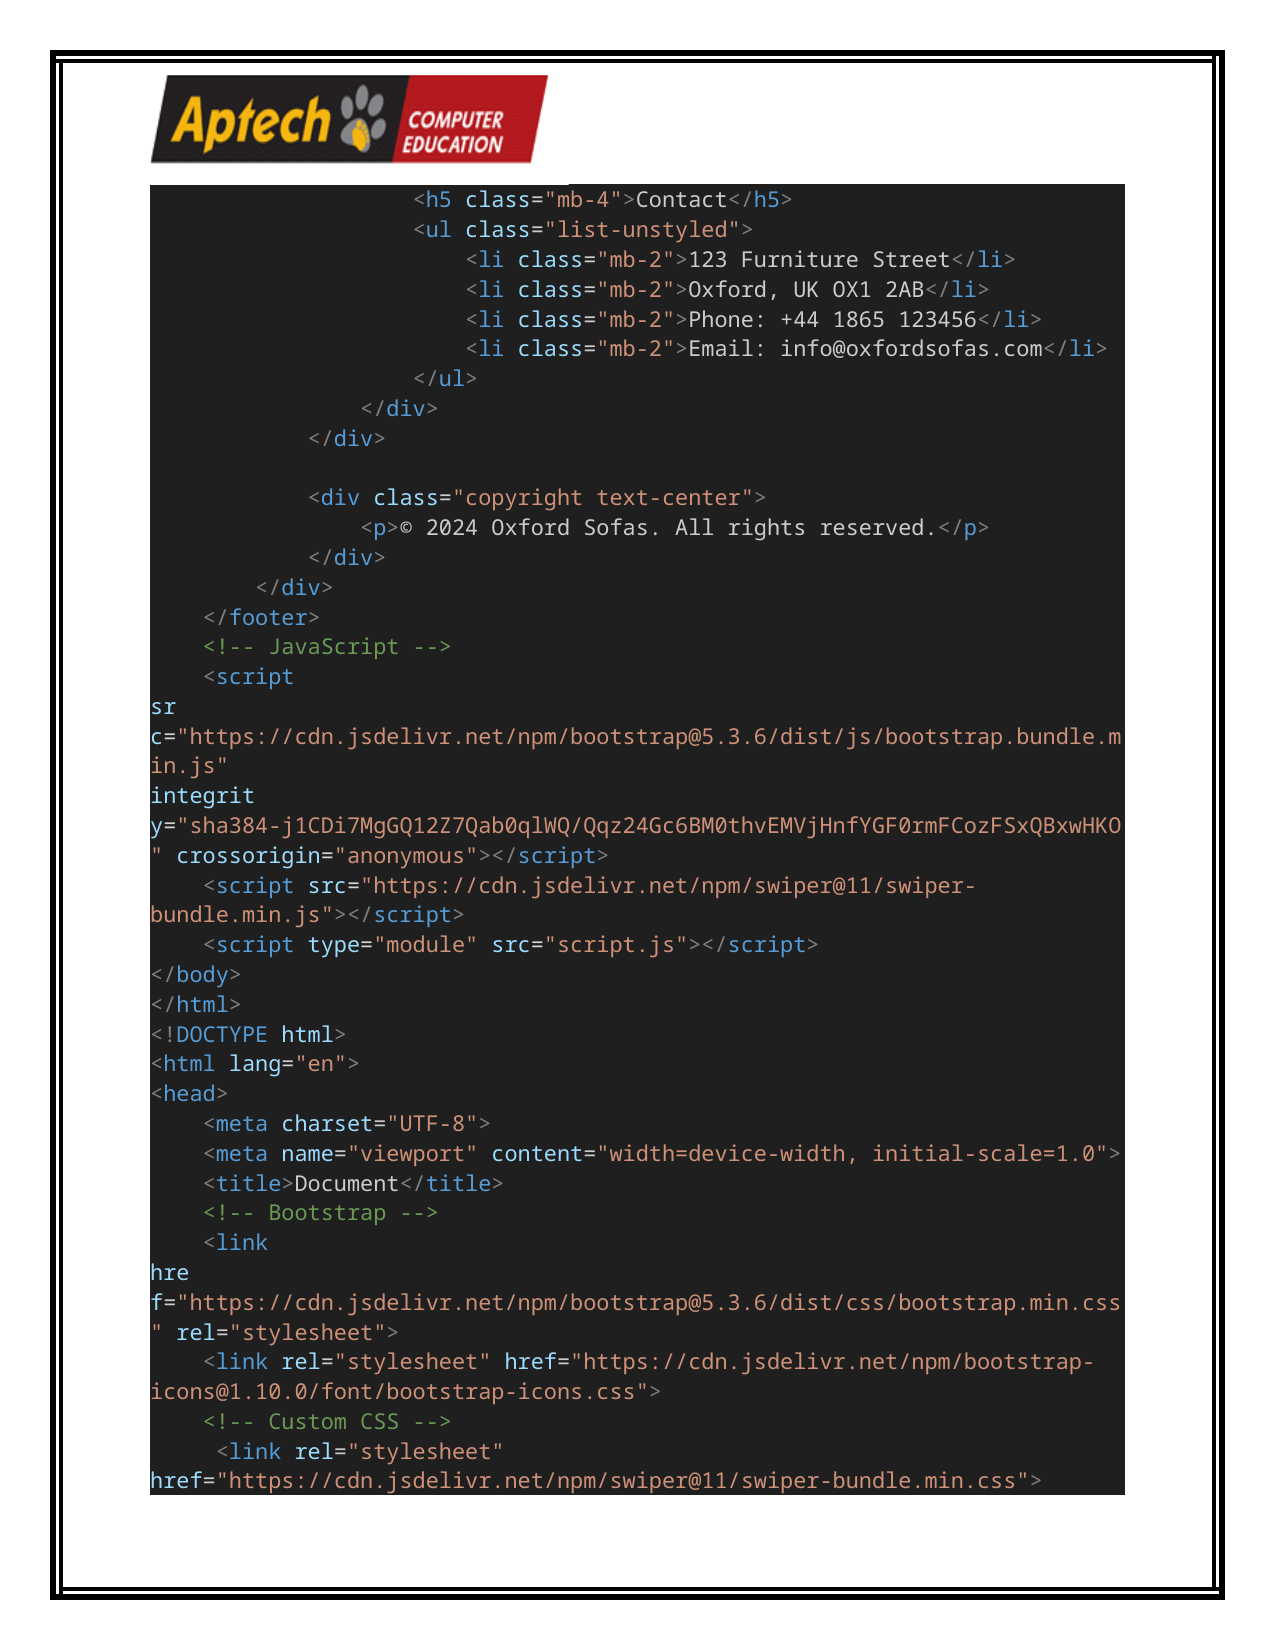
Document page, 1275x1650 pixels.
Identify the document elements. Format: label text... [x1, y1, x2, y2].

text <link href="https://cdn.jsdelivr.net/npm/bootstrap@5.3.6/dist/css/bootstrap.min.css" rel="stylesheet"> [150, 1227, 1125, 1346]
text <li class="mb-2">Phone: +44 1865 123456</li> [150, 303, 1125, 333]
picture [150, 75, 569, 185]
text <html lang="en"> [150, 1048, 1125, 1078]
text </footer> [150, 601, 1125, 631]
text <ul class="list-unstyled"> [150, 214, 1125, 244]
text <p>© 2024 Oxford Sofas. All rights reserved.</p> [150, 512, 1125, 542]
text <!-- JavaScript --> [150, 631, 1125, 661]
text </ul> [150, 363, 1125, 393]
text </html> [150, 989, 1125, 1018]
text <link rel="stylesheet" href="https://cdn.jsdelivr.net/npm/bootstrap-icons@1.10.0/font/bootstrap-icons.css"> [150, 1346, 1125, 1406]
text </div> [150, 393, 1125, 423]
text <li class="mb-2">Email: info@oxfordsofas.com</li> [150, 333, 1125, 363]
text <li class="mb-2">123 Furniture Street</li> [150, 244, 1125, 274]
text <meta charset="UTF-8"> [150, 1108, 1125, 1138]
text <li class="mb-2">Oxford, UK OX1 2AB</li> [150, 274, 1125, 303]
text <script src="https://cdn.jsdelivr.net/npm/swiper@11/swiper-bundle.min.js"></script> [150, 869, 1125, 929]
text <!-- Bootstrap --> [150, 1197, 1125, 1227]
text <!-- Custom CSS --> [150, 1406, 1125, 1436]
text <title>Document</title> [150, 1167, 1125, 1197]
text <!DOCTYPE html> [150, 1018, 1125, 1048]
text </body> [150, 959, 1125, 989]
text <meta name="viewport" content="width=device-width, initial-scale=1.0"> [150, 1138, 1125, 1167]
text <link rel="stylesheet" href="https://cdn.jsdelivr.net/npm/swiper@11/swiper-bundle.min.css"> [150, 1436, 1125, 1495]
text </div> [150, 542, 1125, 572]
text <script type="module" src="script.js"></script> [150, 929, 1125, 959]
text </div> [150, 423, 1125, 452]
text <head> [150, 1078, 1125, 1108]
text <div class="copyright text-center"> [150, 482, 1125, 512]
text </div> [150, 572, 1125, 601]
text <h5 class="mb-4">Contact</h5> [150, 184, 1125, 214]
text <script src="https://cdn.jsdelivr.net/npm/bootstrap@5.3.6/dist/js/bootstrap.bundle.min.js" integrity="sha384-j1CDi7MgGQ12Z7Qab0qlWQ/Qqz24Gc6BM0thvEMVjHnfYGF0rmFCozFSxQBxwHKO" crossorigin="anonymous"></script> [150, 661, 1125, 869]
